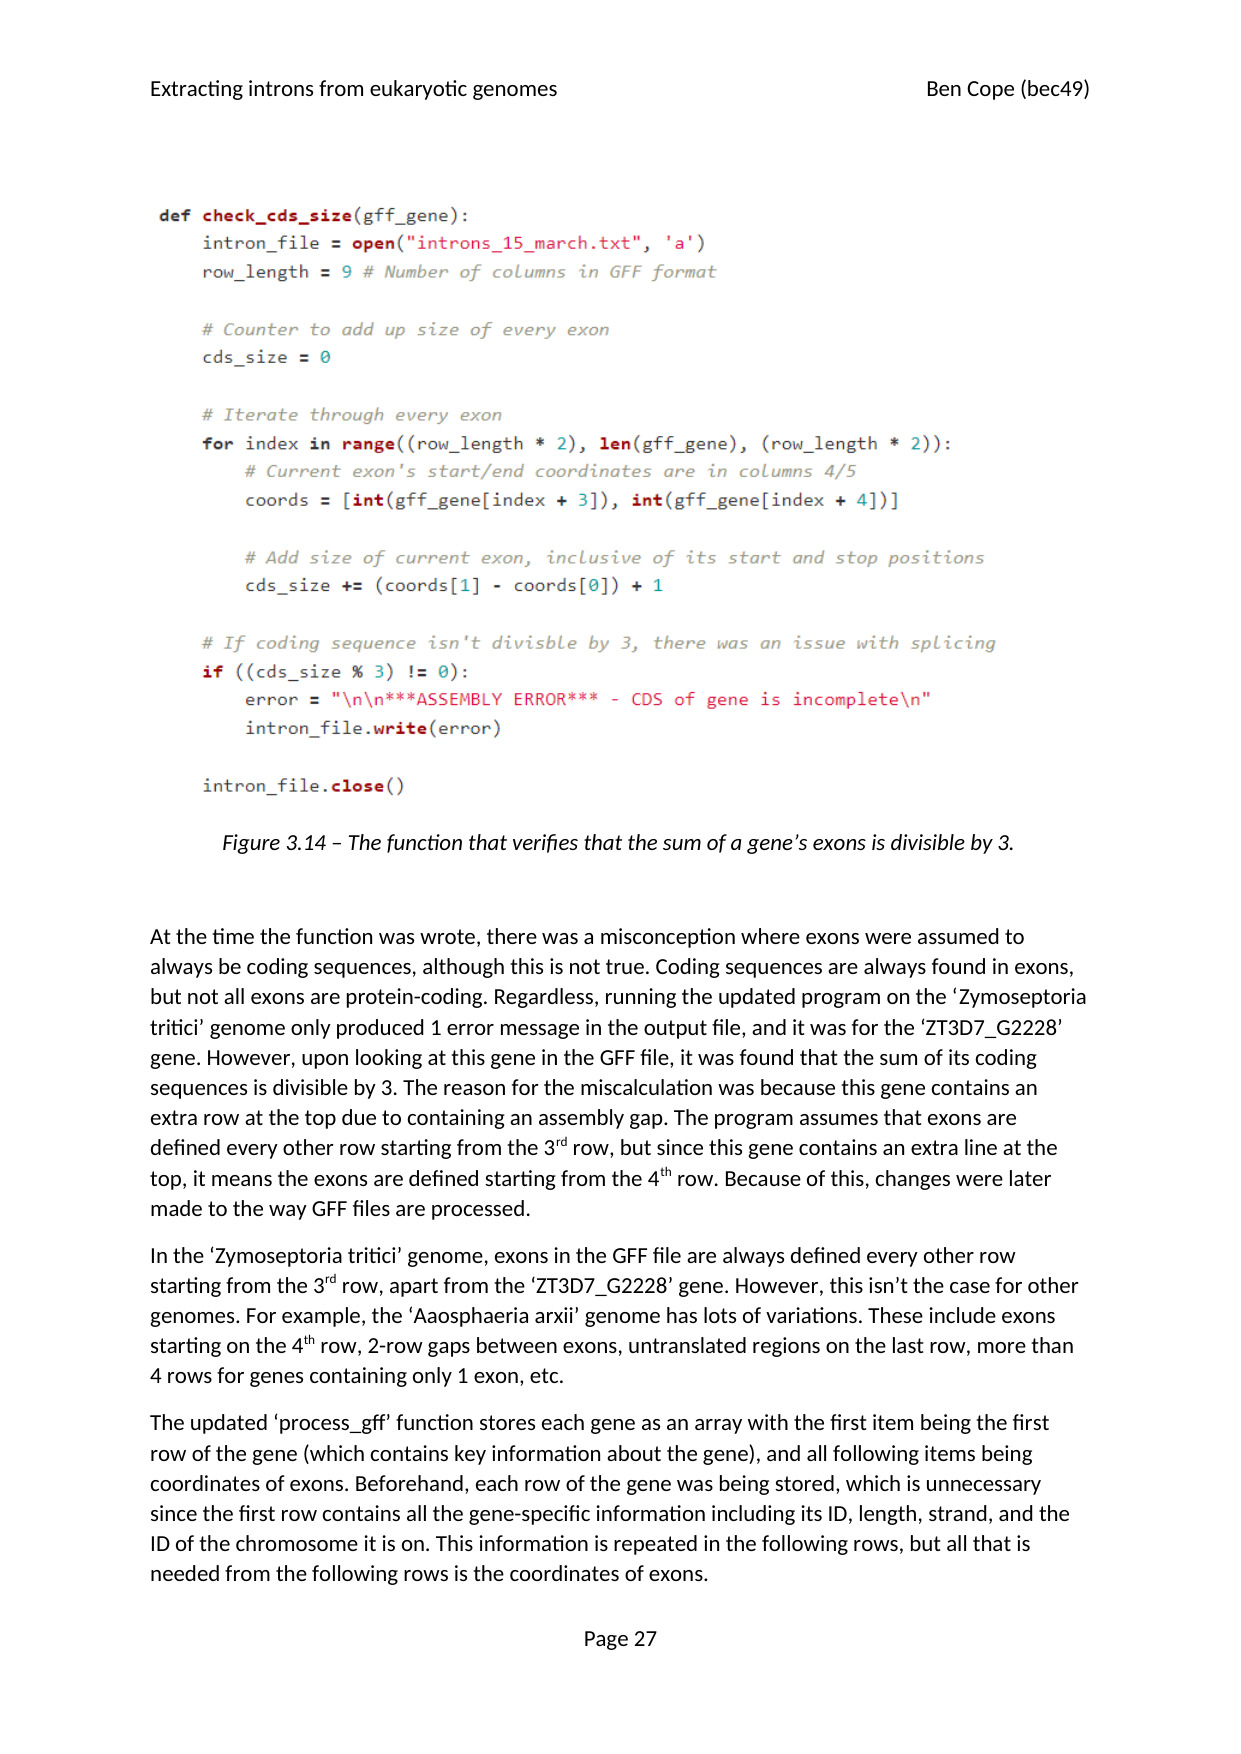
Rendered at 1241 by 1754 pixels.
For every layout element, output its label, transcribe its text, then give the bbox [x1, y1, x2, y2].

text The updated ‘process_gff’ function stores each gene as an array with the first item being the first row of the gene (which contains key information about the gene), and all following items being coordinates of exons. Beforehand, each row of the gene was being stored, which is unnecessary since the first row contains all the gene-specific information including its ID, length, strand, and the ID of the chromosome it is on. This information is repeated in the following rows, but all that is needed from the following rows is the coordinates of exons. [150, 1408, 1090, 1587]
text In the ‘Zymoseptoria tritici’ genome, exons in the GFF file are always defined every other row starting from the 3rd row, apart from the ‘ZT3D7_G2228’ gene. However, this isn’t the case for other genomes. For example, the ‘Aaosphaeria arxii’ genome has lots of variations. These include exons starting on the 4th row, 2-row gaps between exons, untranslated regions on the last row, more than 4 rows for genes containing only 1 exon, etc. [150, 1241, 1090, 1389]
text At the time the function was wrote, there was a misconception where exons were assumed to always be coding sequences, although this is not true. Coding sequences are always found in exons, but not all exons are protein-coding. Regardless, running the updated program on the ‘Zymoseptoria tritici’ genome only produced 1 error message in the output file, and it was for the ‘ZT3D7_G2228’ gene. However, upon looking at this gene in the GFF file, it was found that the sum of its coding sequences is divisible by 3. The reason for the miscalculation was because this gene contains an extra row at the top due to containing an assembly gap. The program assumes that exons are defined every other row starting from the 3rd row, but since this gene contains an extra line at the top, it means the exons are defined starting from the 4th row. Because of this, changes were later made to the way GFF files are processed. [150, 922, 1090, 1222]
text Figure 3.14 – The function that verifies that the sum of a gene’s exons is divisible by 3. [150, 828, 1090, 856]
picture [150, 196, 1011, 810]
